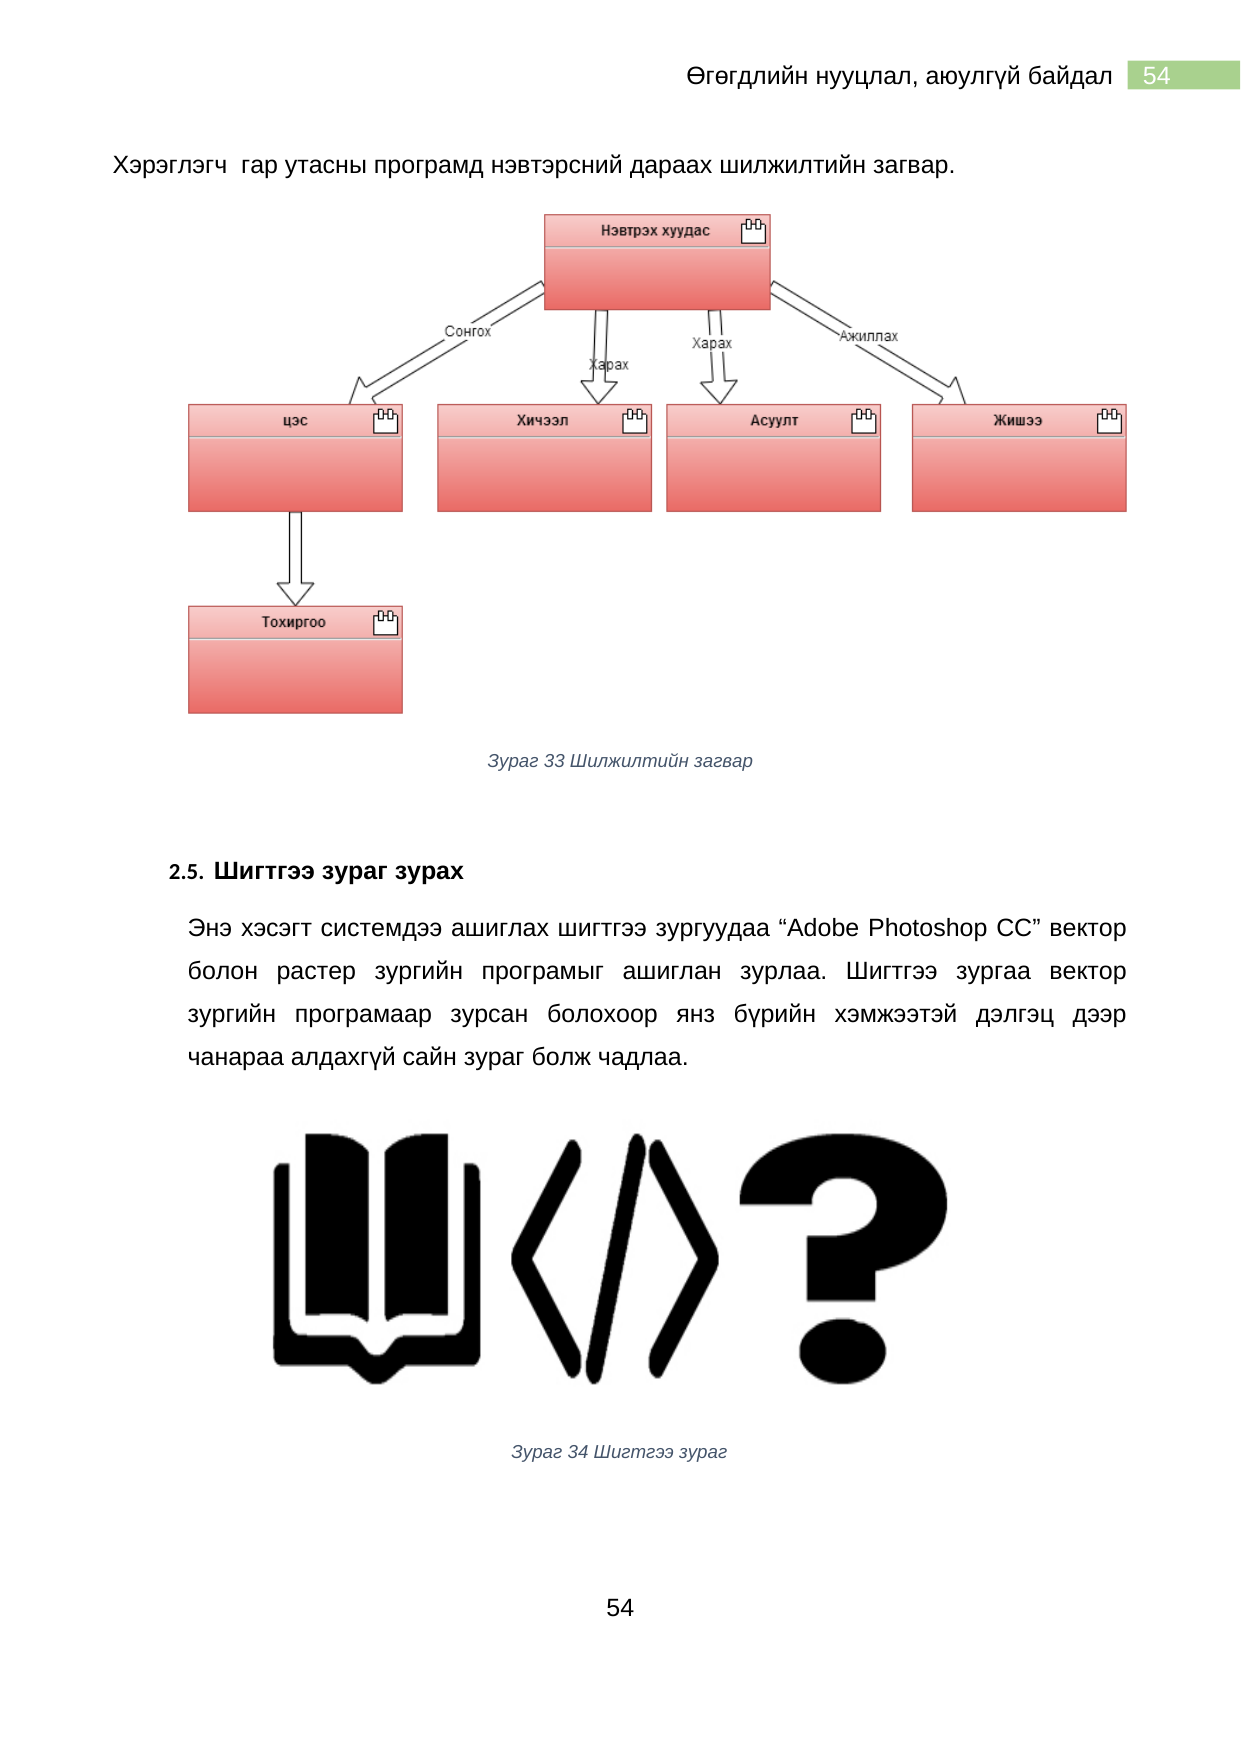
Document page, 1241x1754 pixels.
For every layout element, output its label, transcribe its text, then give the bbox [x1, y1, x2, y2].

text Шигтгээ зураг зурах [169, 856, 1128, 886]
text Энэ хэсэгт системдээ ашиглах шигтгээ зургуудаа “Adobe Photoshop CC” вектор болон растер зургийн програмыг ашиглан зурлаа. Шигтгээ зургаа вектор зургийн програмаар зурсан болохоор янз бүрийн хэмжээтэй дэлгэц дээр чанараа алдахгүй сайн зураг болж чадлаа. [187, 913, 1128, 1071]
picture [262, 1106, 967, 1406]
text Хэрэглэгч гар утасны програмд нэвтэрсний дараах шилжилтийн загвар. [112, 150, 1128, 179]
